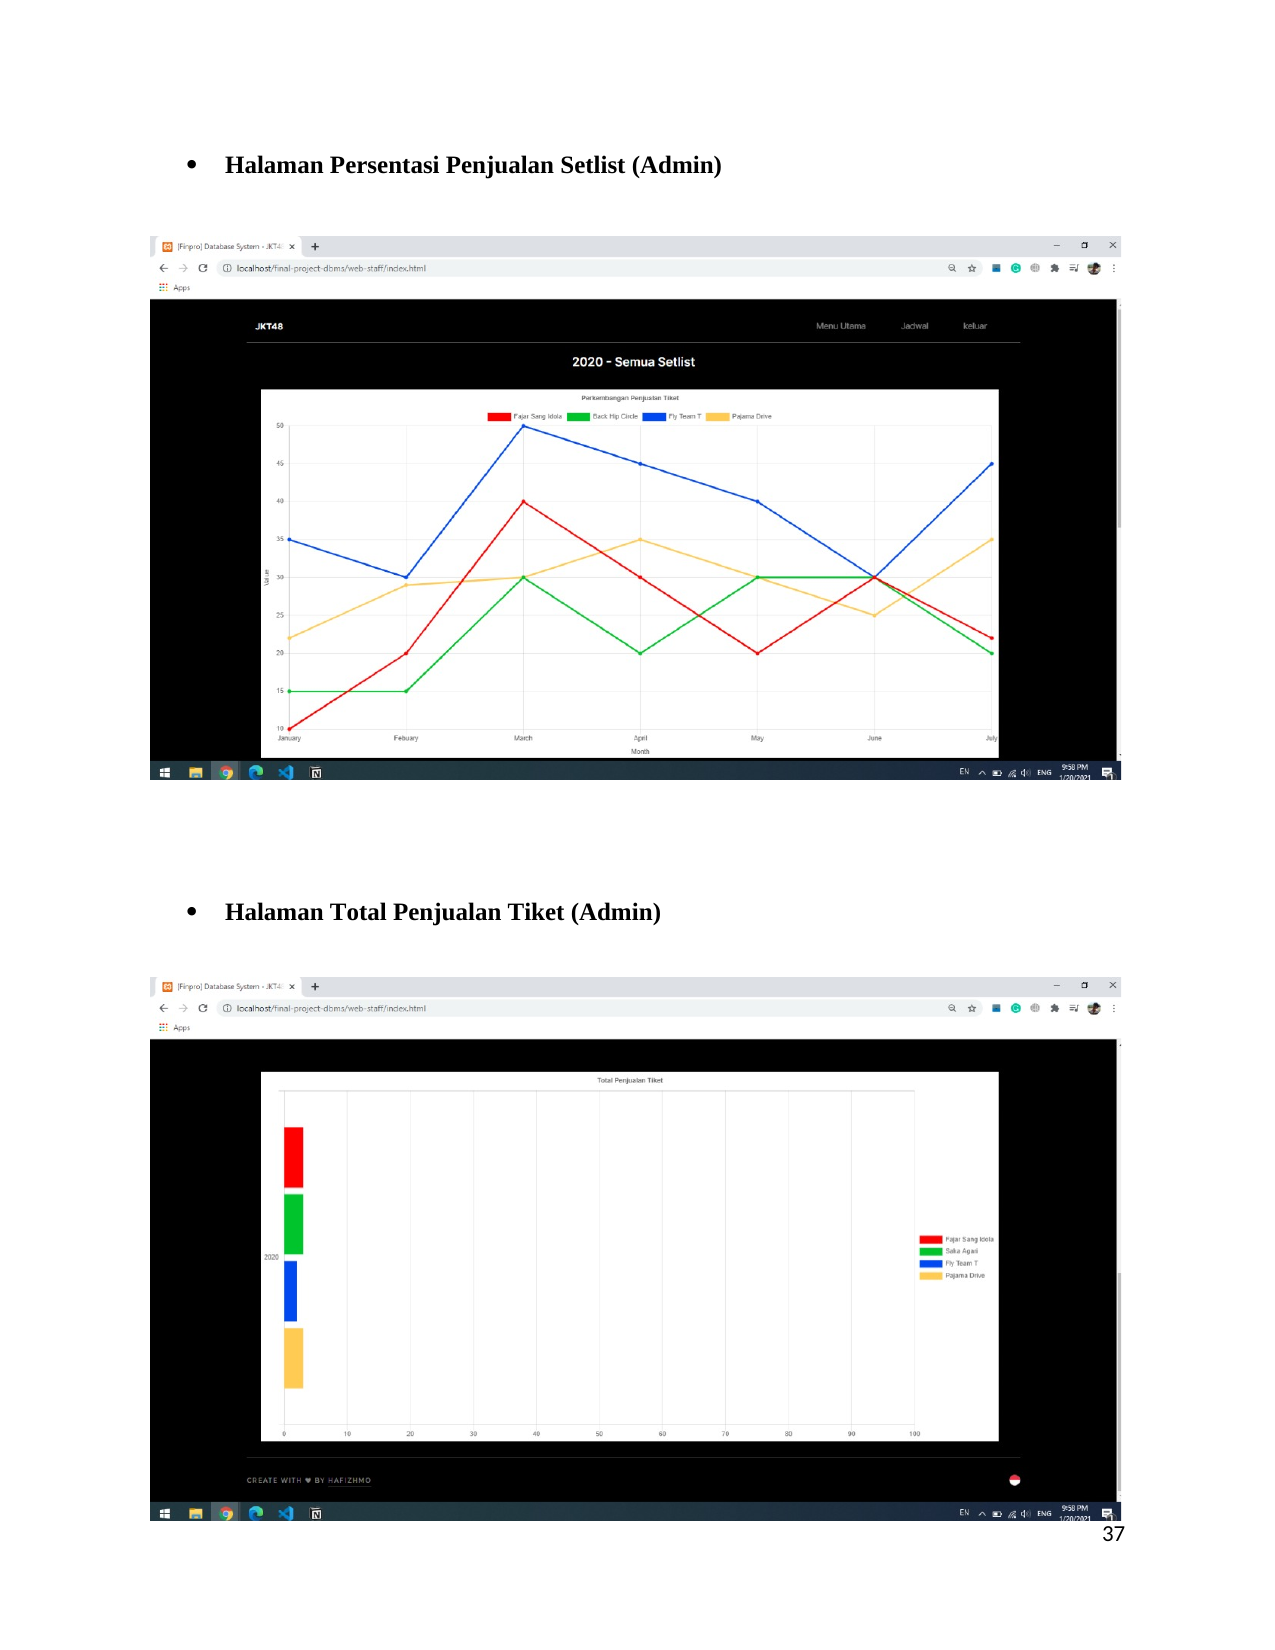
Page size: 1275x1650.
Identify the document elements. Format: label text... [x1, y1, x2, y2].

list Halaman Persentasi Penjualan Setlist (Admin) [187, 150, 1125, 179]
picture [150, 977, 1122, 1521]
picture [150, 236, 1122, 780]
list Halaman Total Penjualan Tiket (Admin) [187, 897, 1125, 926]
